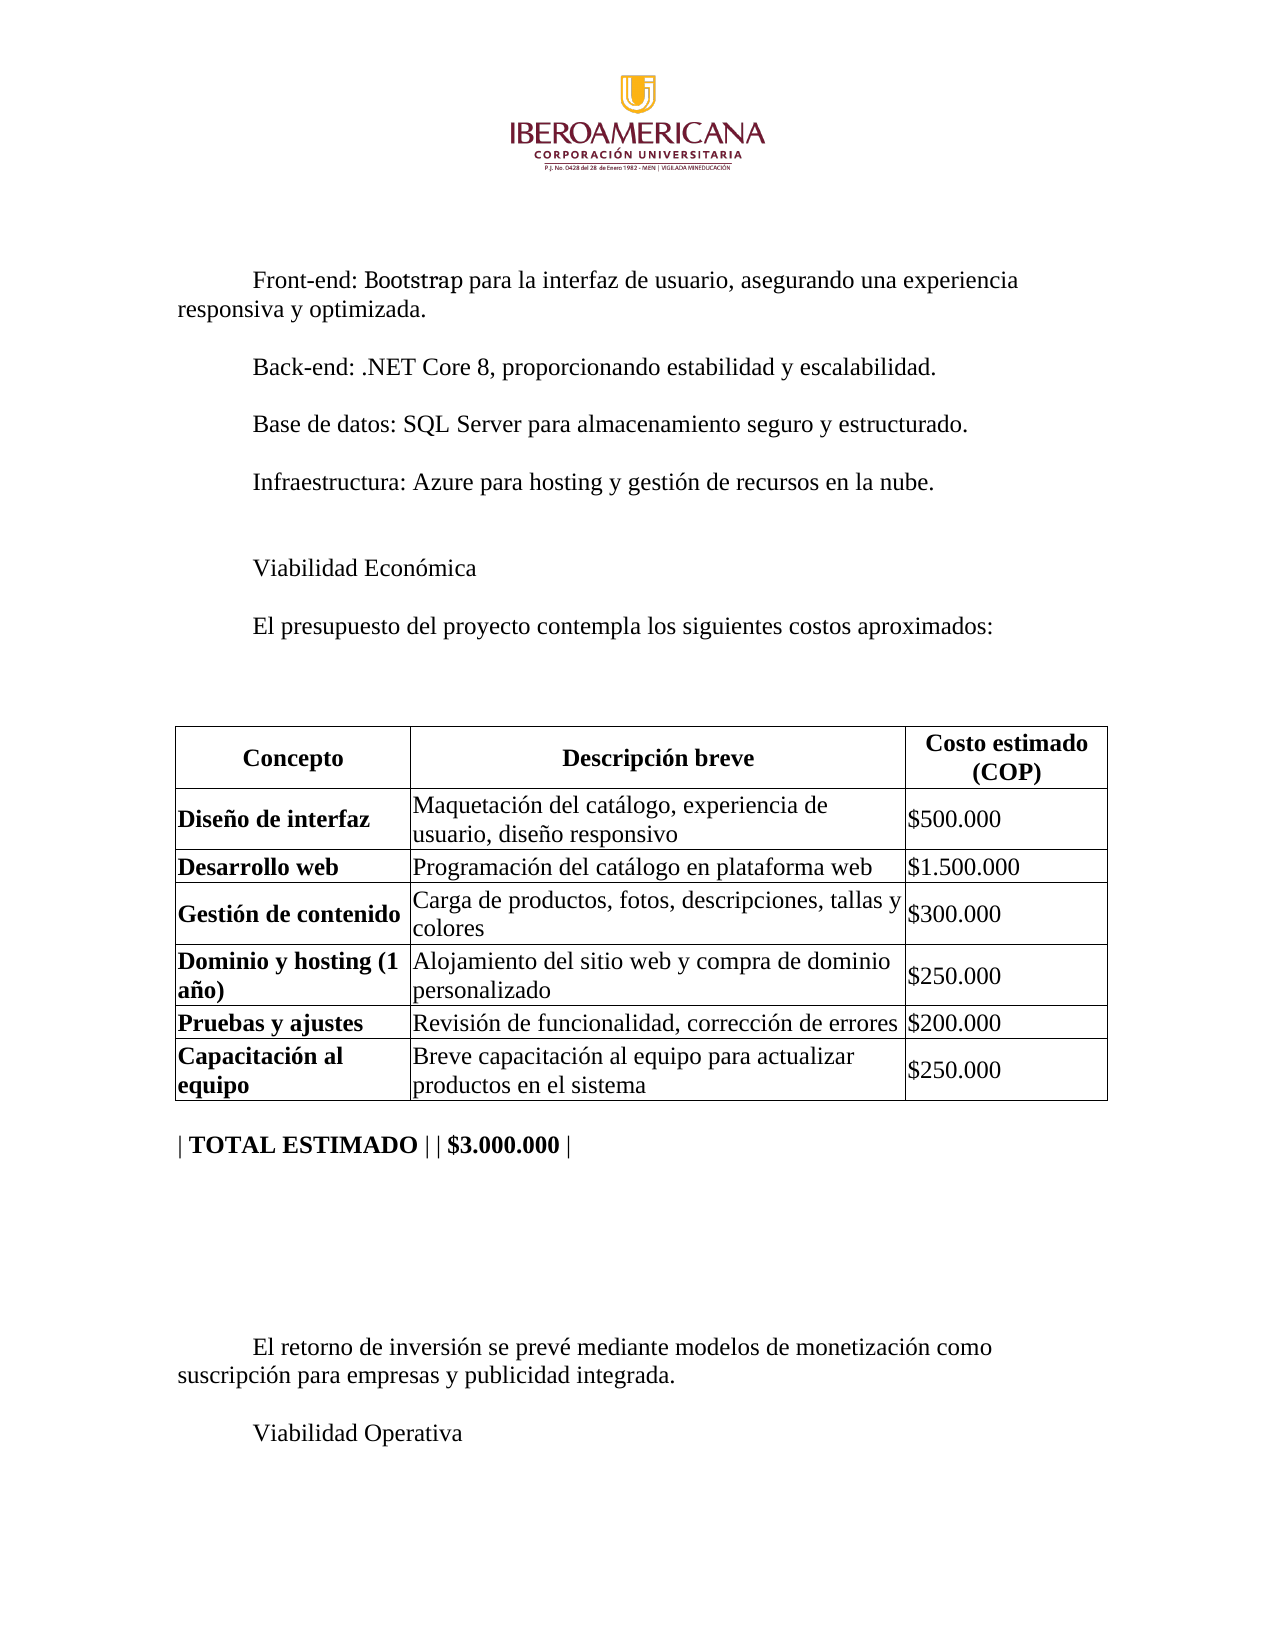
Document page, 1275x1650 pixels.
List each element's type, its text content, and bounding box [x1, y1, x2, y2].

table_cell $200.000 [906, 1006, 1107, 1038]
text El presupuesto del proyecto contempla los siguientes costos aproximados: [177, 611, 1098, 639]
table_header Costo estimado (COP) [906, 727, 1107, 787]
table_cell Desarrollo web [176, 850, 410, 882]
table_cell Capacitación al equipo [176, 1039, 410, 1100]
table_cell Pruebas y ajustes [176, 1006, 410, 1038]
table_cell Breve capacitación al equipo para actualizar productos en el sistema [411, 1039, 905, 1100]
table_cell Maquetación del catálogo, experiencia de usuario, diseño responsivo [411, 789, 905, 849]
text Front-end: Bootstrap para la interfaz de usuario, asegurando una experiencia responsiva y optimizada. [177, 265, 1098, 323]
table_header Concepto [176, 727, 410, 787]
text Base de datos: SQL Server para almacenamiento seguro y estructurado. [177, 409, 1098, 438]
table_cell Diseño de interfaz [176, 789, 410, 849]
text Viabilidad Económica [177, 553, 1098, 582]
table_cell Alojamiento del sitio web y compra de dominio personalizado [411, 945, 905, 1005]
table_cell Dominio y hosting (1 año) [176, 945, 410, 1005]
table_cell $1.500.000 [906, 850, 1107, 882]
table_cell $250.000 [906, 945, 1107, 1005]
table_cell Carga de productos, fotos, descripciones, tallas y colores [411, 883, 905, 944]
table_header Descripción breve [411, 727, 905, 787]
text | TOTAL ESTIMADO | | $3.000.000 | [177, 1130, 1098, 1159]
table_cell $500.000 [906, 789, 1107, 849]
picture [508, 73, 767, 174]
table_cell $300.000 [906, 883, 1107, 944]
table_cell Programación del catálogo en plataforma web [411, 850, 905, 882]
text Back-end: .NET Core 8, proporcionando estabilidad y escalabilidad. [177, 352, 1098, 381]
table_cell Revisión de funcionalidad, corrección de errores [411, 1006, 905, 1038]
text El retorno de inversión se prevé mediante modelos de monetización como suscripción para empresas y publicidad integrada. [177, 1332, 1098, 1389]
table_cell $250.000 [906, 1039, 1107, 1100]
text Infraestructura: Azure para hosting y gestión de recursos en la nube. [177, 467, 1098, 496]
text Viabilidad Operativa [177, 1418, 1098, 1447]
table_cell Gestión de contenido [176, 883, 410, 944]
